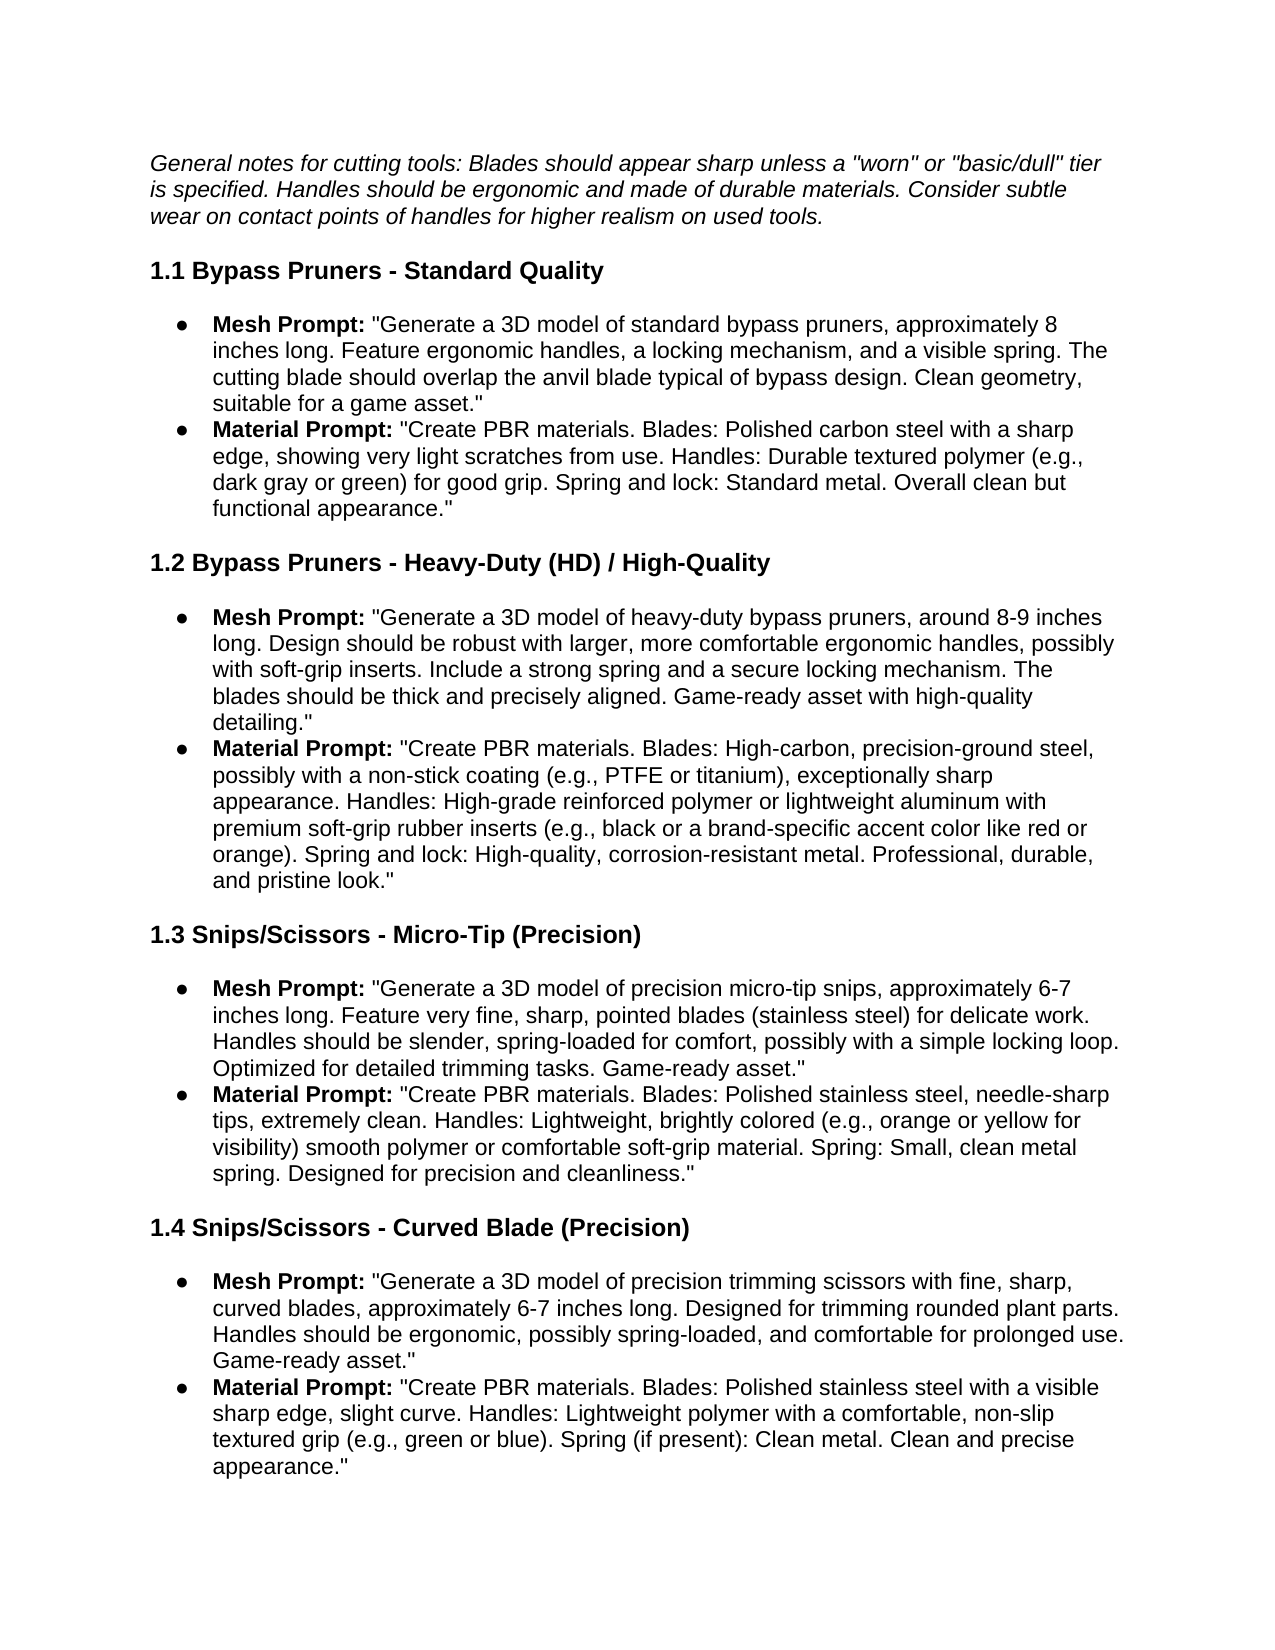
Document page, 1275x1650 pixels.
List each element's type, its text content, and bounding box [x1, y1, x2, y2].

text General notes for cutting tools: Blades should appear sharp unless a "worn" or "basic/dull" tier is specified. Handles should be ergonomic and made of durable materials. Consider subtle wear on contact points of handles for higher realism on used tools. [150, 150, 1125, 229]
subtitle 1.4 Snips/Scissors - Curved Blade (Precision) [150, 1213, 1125, 1242]
list Mesh Prompt: "Generate a 3D model of standard bypass pruners, approximately 8 inches long. Feature ergonomic handles, a locking mechanism, and a visible spring. The cutting blade should overlap the anvil blade typical of bypass design. Clean geometry, suitable for a game asset." [175, 311, 1125, 416]
subtitle 1.3 Snips/Scissors - Micro-Tip (Precision) [150, 920, 1125, 949]
list Material Prompt: "Create PBR materials. Blades: Polished carbon steel with a sharp edge, showing very light scratches from use. Handles: Durable textured polymer (e.g., dark gray or green) for good grip. Spring and lock: Standard metal. Overall clean but functional appearance." [175, 416, 1125, 522]
list Material Prompt: "Create PBR materials. Blades: Polished stainless steel, needle-sharp tips, extremely clean. Handles: Lightweight, brightly colored (e.g., orange or yellow for visibility) smooth polymer or comfortable soft-grip material. Spring: Small, clean metal spring. Designed for precision and cleanliness." [175, 1081, 1125, 1186]
subtitle 1.1 Bypass Pruners - Standard Quality [150, 256, 1125, 284]
list Mesh Prompt: "Generate a 3D model of precision micro-tip snips, approximately 6-7 inches long. Feature very fine, sharp, pointed blades (stainless steel) for delicate work. Handles should be slender, spring-loaded for comfort, possibly with a simple locking loop. Optimized for detailed trimming tasks. Game-ready asset." [175, 975, 1125, 1081]
list Mesh Prompt: "Generate a 3D model of heavy-duty bypass pruners, around 8-9 inches long. Design should be robust with larger, more comfortable ergonomic handles, possibly with soft-grip inserts. Include a strong spring and a secure locking mechanism. The blades should be thick and precisely aligned. Game-ready asset with high-quality detailing." [175, 604, 1125, 735]
subtitle 1.2 Bypass Pruners - Heavy-Duty (HD) / High-Quality [150, 548, 1125, 577]
list Material Prompt: "Create PBR materials. Blades: Polished stainless steel with a visible sharp edge, slight curve. Handles: Lightweight polymer with a comfortable, non-slip textured grip (e.g., green or blue). Spring (if present): Clean metal. Clean and precise appearance." [175, 1373, 1125, 1479]
list Mesh Prompt: "Generate a 3D model of precision trimming scissors with fine, sharp, curved blades, approximately 6-7 inches long. Designed for trimming rounded plant parts. Handles should be ergonomic, possibly spring-loaded, and comfortable for prolonged use. Game-ready asset." [175, 1268, 1125, 1373]
list Material Prompt: "Create PBR materials. Blades: High-carbon, precision-ground steel, possibly with a non-stick coating (e.g., PTFE or titanium), exceptionally sharp appearance. Handles: High-grade reinforced polymer or lightweight aluminum with premium soft-grip rubber inserts (e.g., black or a brand-specific accent color like red or orange). Spring and lock: High-quality, corrosion-resistant metal. Professional, durable, and pristine look." [175, 735, 1125, 893]
